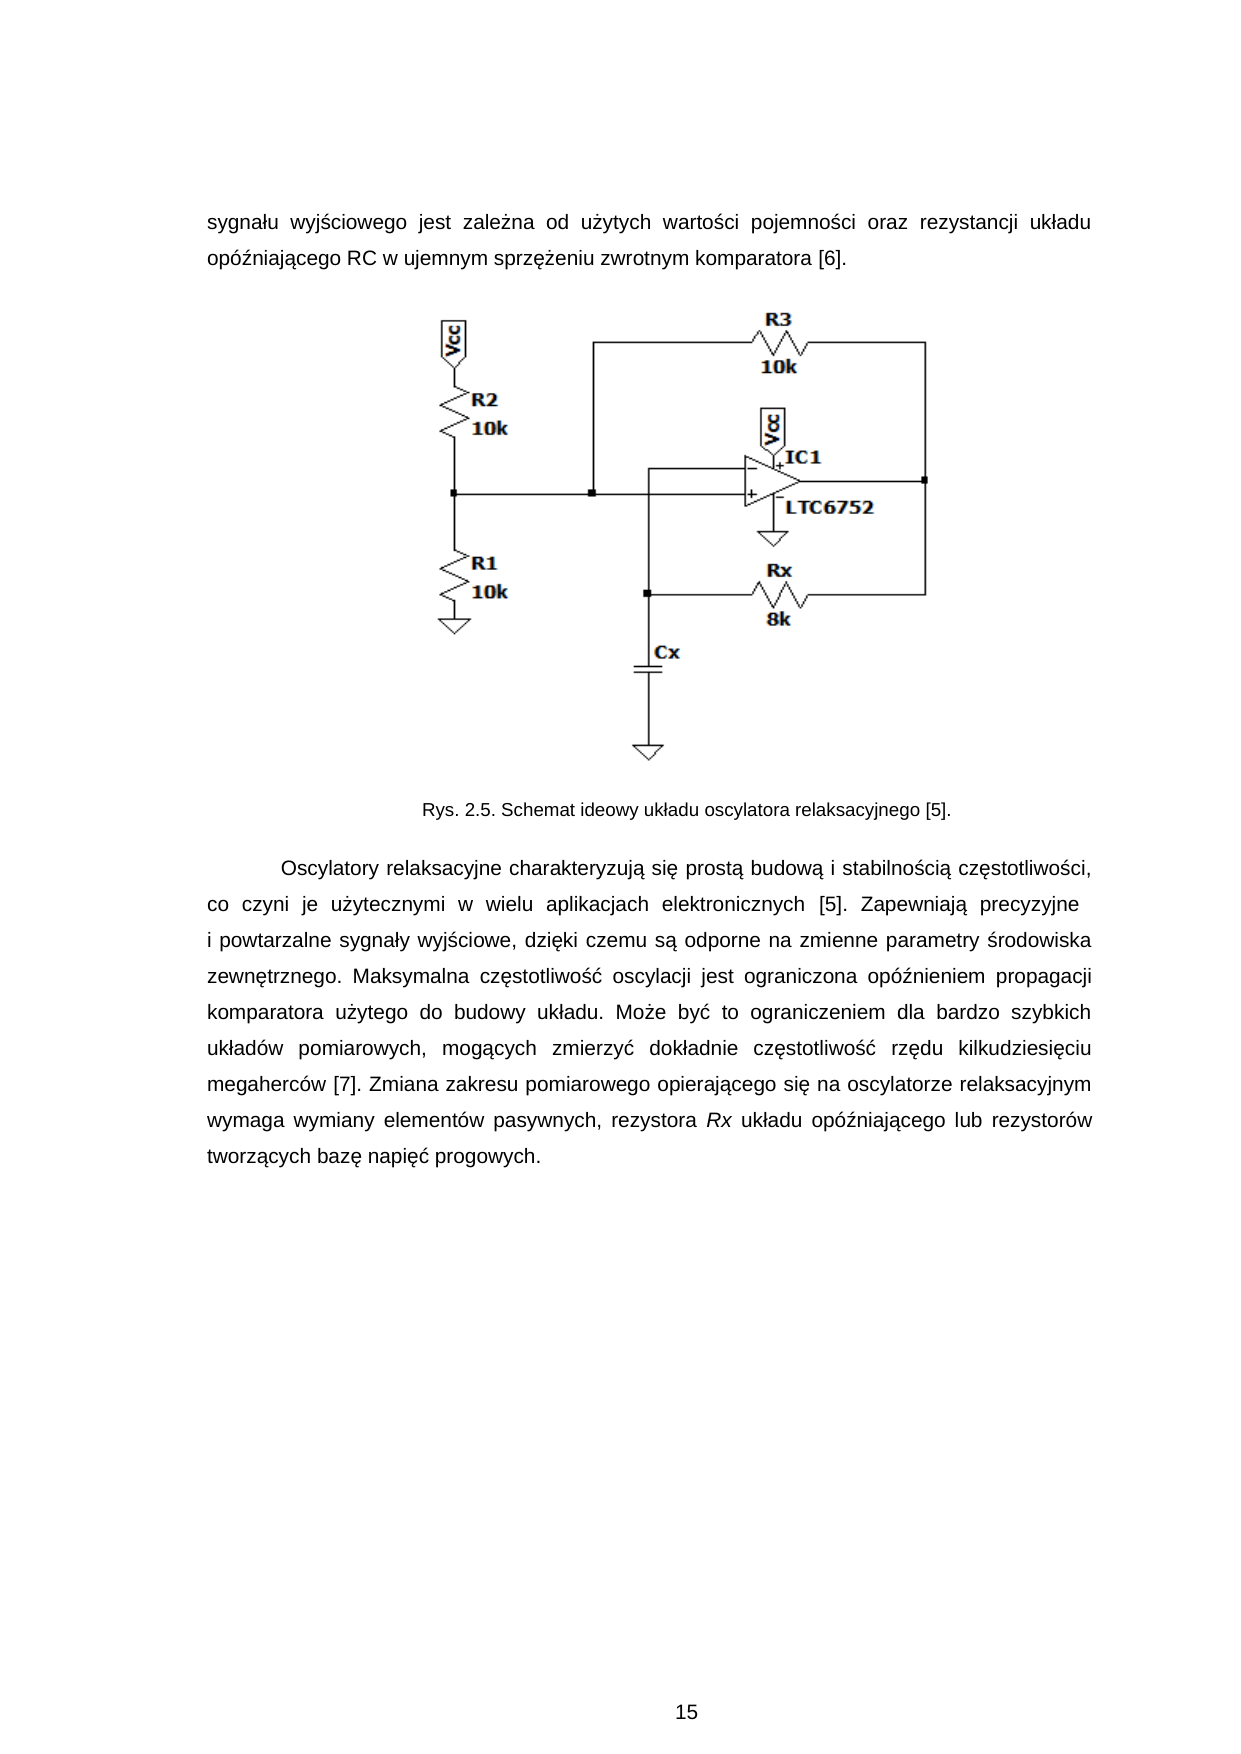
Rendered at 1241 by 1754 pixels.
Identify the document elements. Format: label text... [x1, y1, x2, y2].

picture [435, 306, 938, 775]
text Oscylatory relaksacyjne charakteryzują się prostą budową i stabilnością częstotliwości, co czyni je użytecznymi w wielu aplikacjach elektronicznych [5]. Zapewniają precyzyjne i powtarzalne sygnały wyjściowe, dzięki czemu są odporne na zmienne parametry środowiska zewnętrznego. Maksymalna częstotliwość oscylacji jest ograniczona opóźnieniem propagacji komparatora użytego do budowy układu. Może być to ograniczeniem dla bardzo szybkich układów pomiarowych, mogących zmierzyć dokładnie częstotliwość rzędu kilkudziesięciu megaherców [7]. Zmiana zakresu pomiarowego opierającego się na oscylatorze relaksacyjnym wymaga wymiany elementów pasywnych, rezystora Rx układu opóźniającego lub rezystorów tworzących bazę napięć progowych. [207, 856, 1092, 1168]
